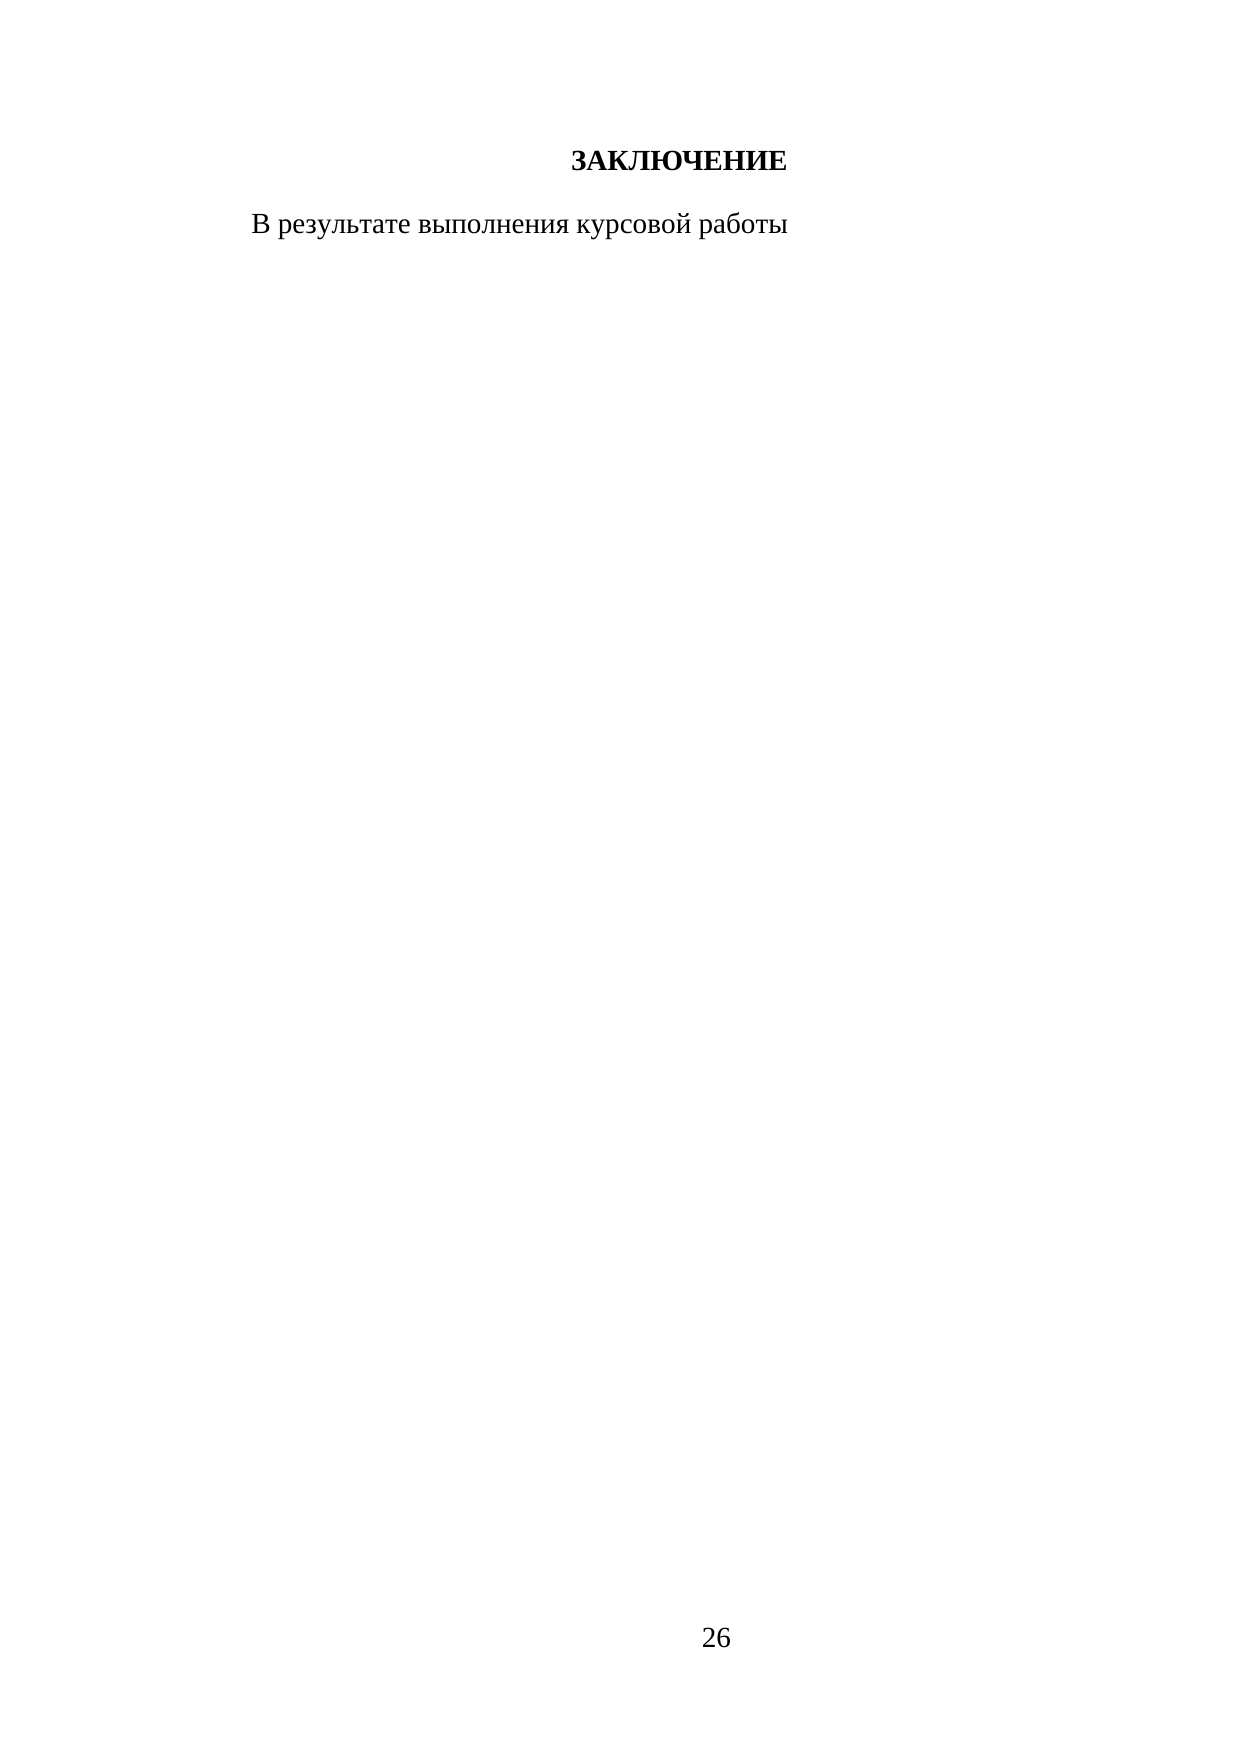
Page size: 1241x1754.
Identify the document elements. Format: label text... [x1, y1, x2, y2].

text В результате выполнения курсовой работы [177, 206, 1181, 239]
subtitle Заключение [177, 143, 1181, 177]
